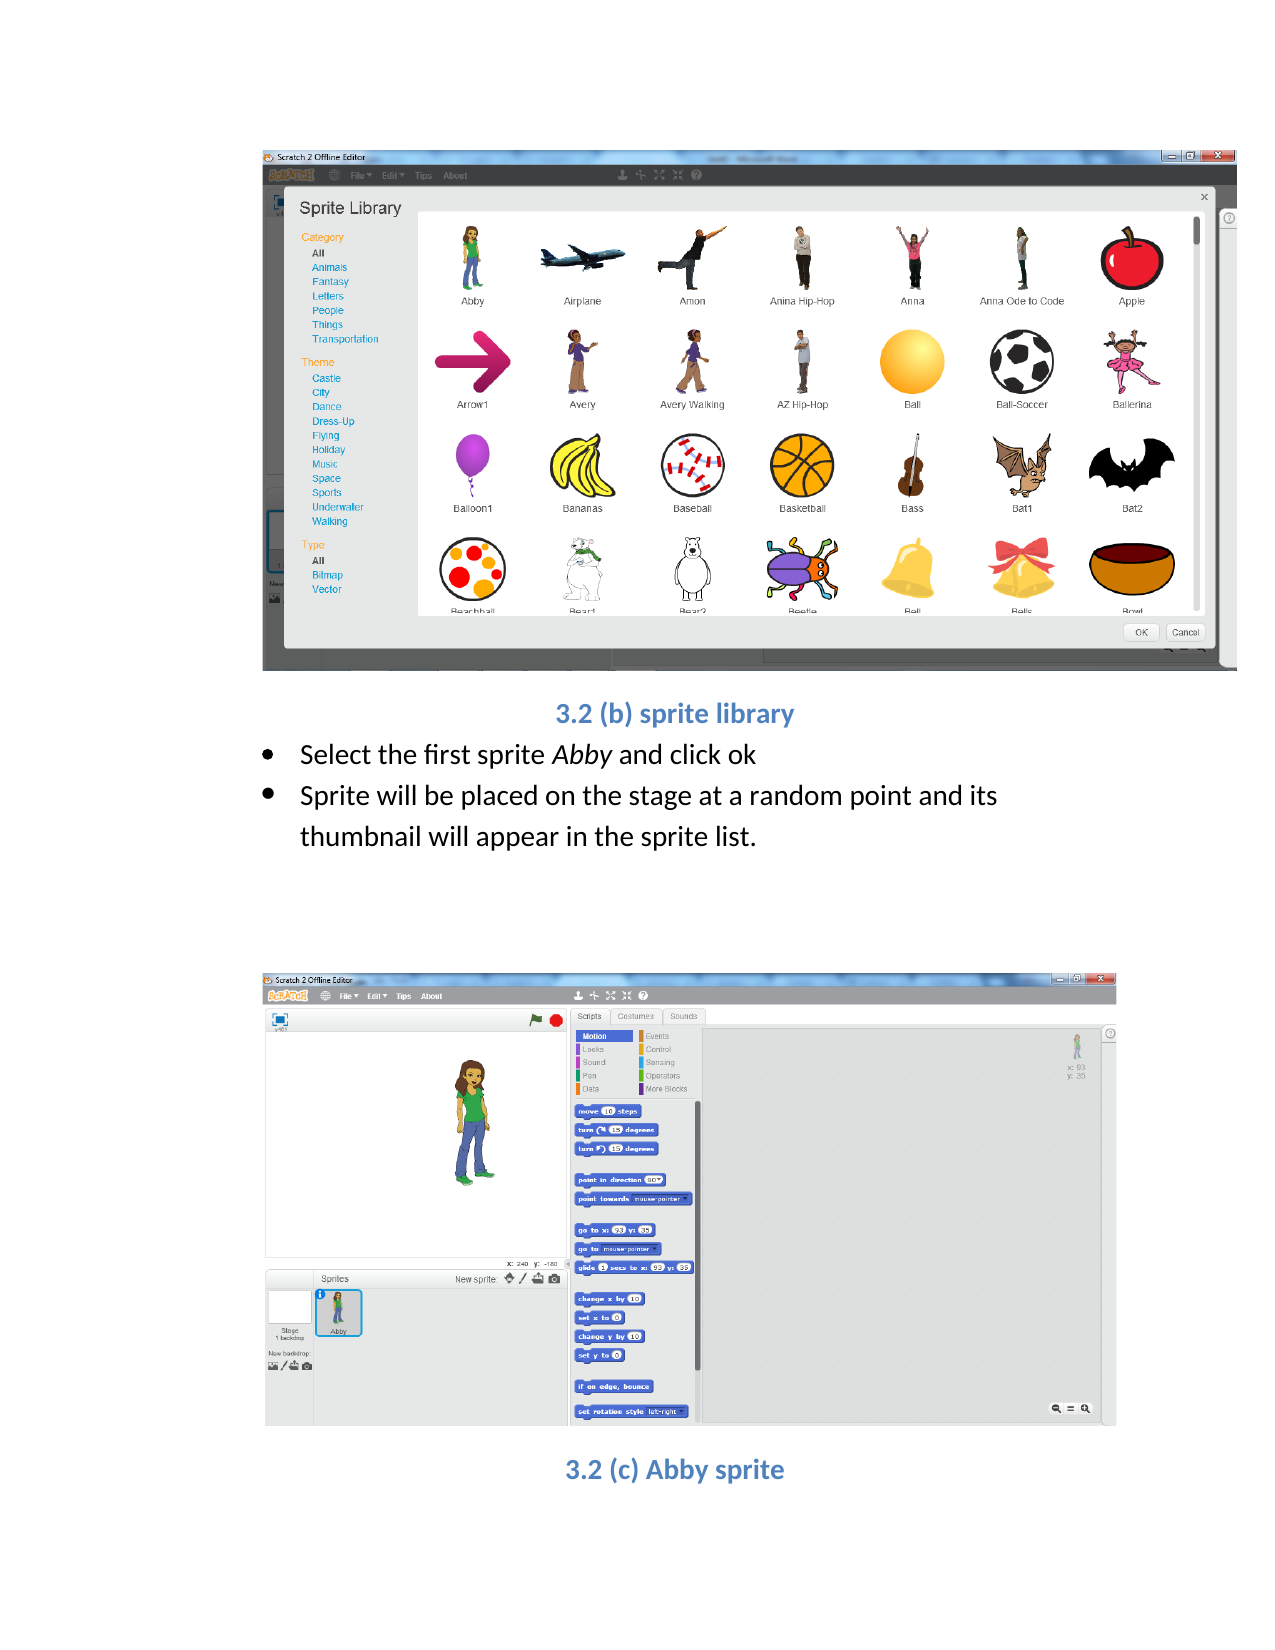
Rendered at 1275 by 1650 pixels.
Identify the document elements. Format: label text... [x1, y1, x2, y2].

list Sprite will be placed on the stage at a random point and its thumbnail will appear in the sprite list. [262, 777, 1125, 854]
list 3.2 (c) Abby sprite [225, 1451, 1125, 1487]
list Select the first sprite Abby and click ok [262, 736, 1125, 772]
list 3.2 (b) sprite library [225, 695, 1125, 731]
picture [262, 973, 1117, 1426]
picture [262, 150, 1238, 671]
